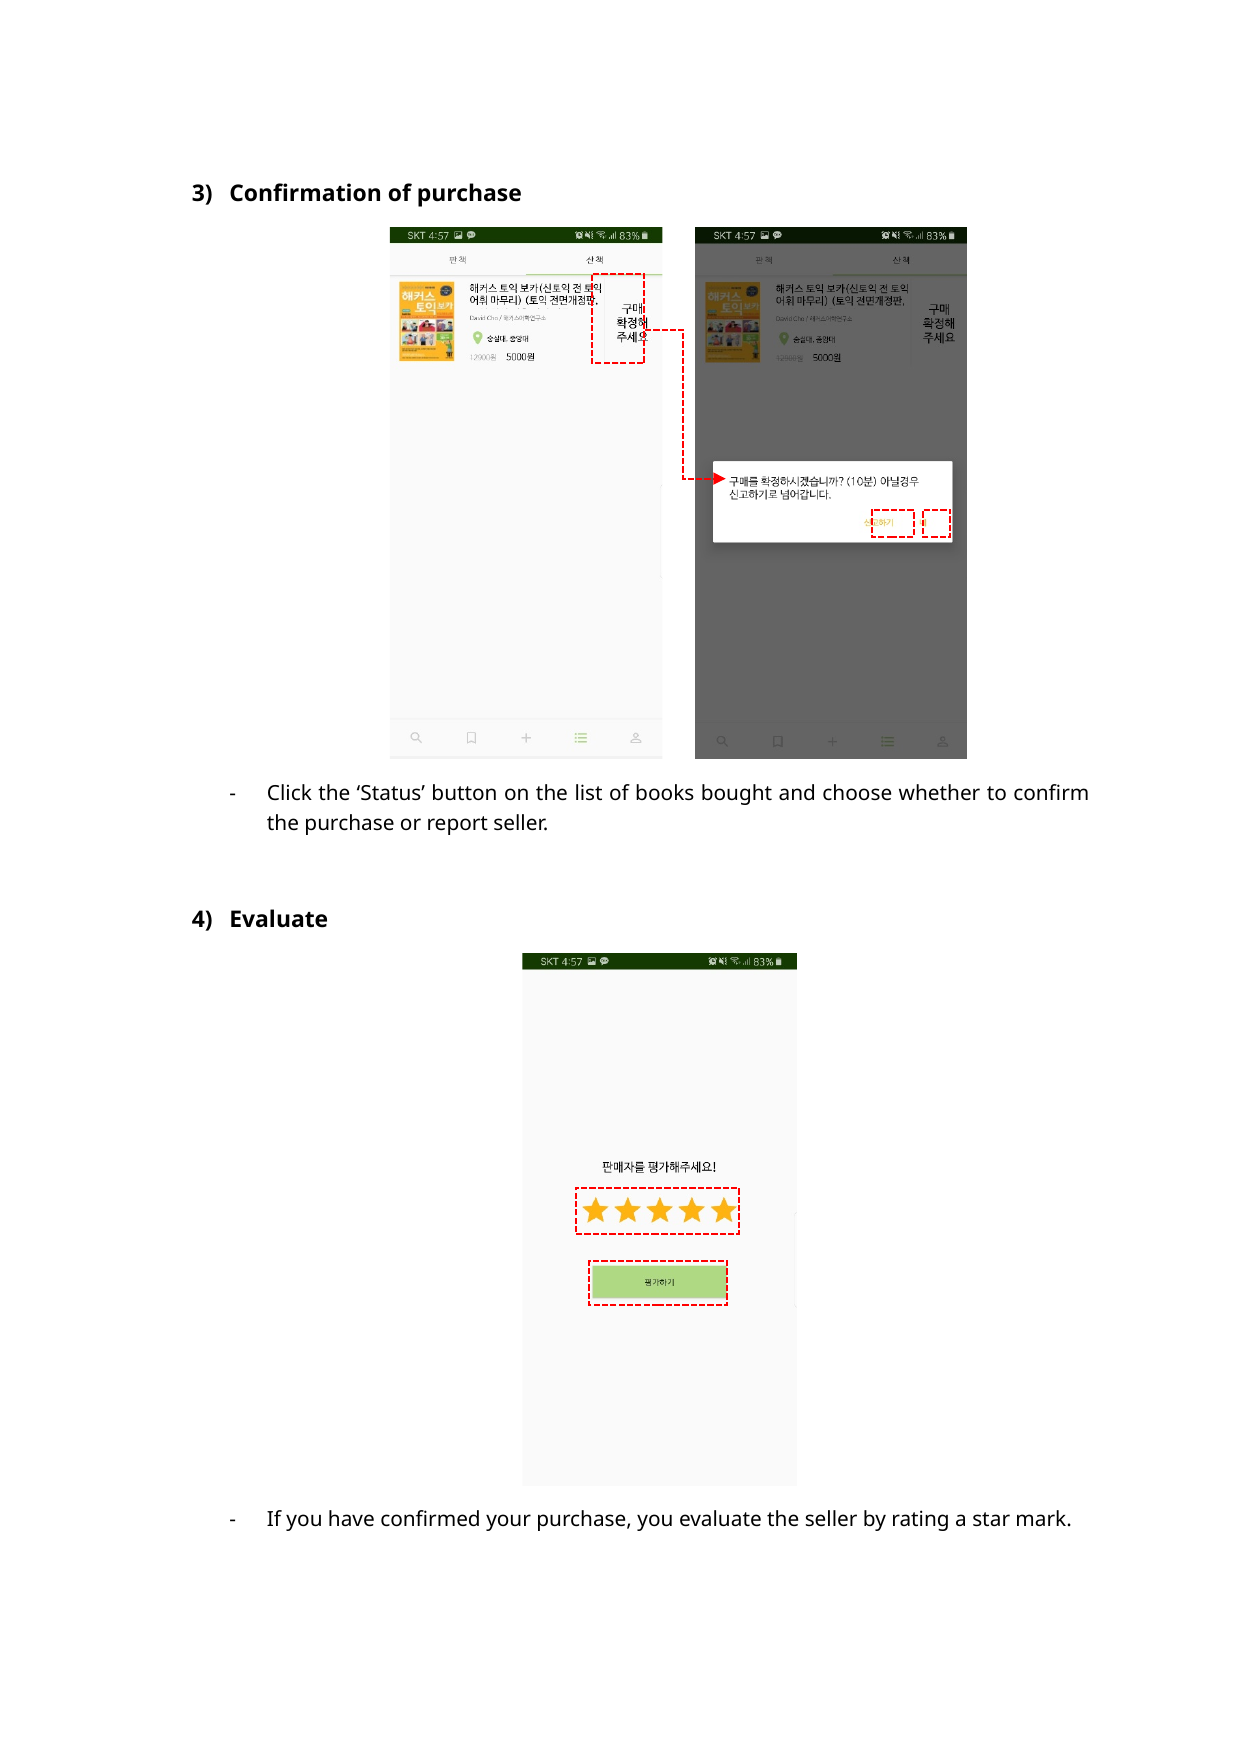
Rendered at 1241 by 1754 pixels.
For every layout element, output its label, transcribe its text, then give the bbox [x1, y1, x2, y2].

subtitle Confirmation of purchase [192, 177, 1090, 208]
list Click the ‘Status’ button on the list of books bought and choose whether to confirm the purchase or report seller. [229, 778, 1090, 837]
picture [695, 227, 967, 759]
picture [522, 953, 797, 1486]
picture [389, 227, 663, 759]
subtitle Evaluate [192, 903, 1090, 934]
list If you have confirmed your purchase, you evaluate the seller by rating a star mark. [229, 1504, 1090, 1532]
